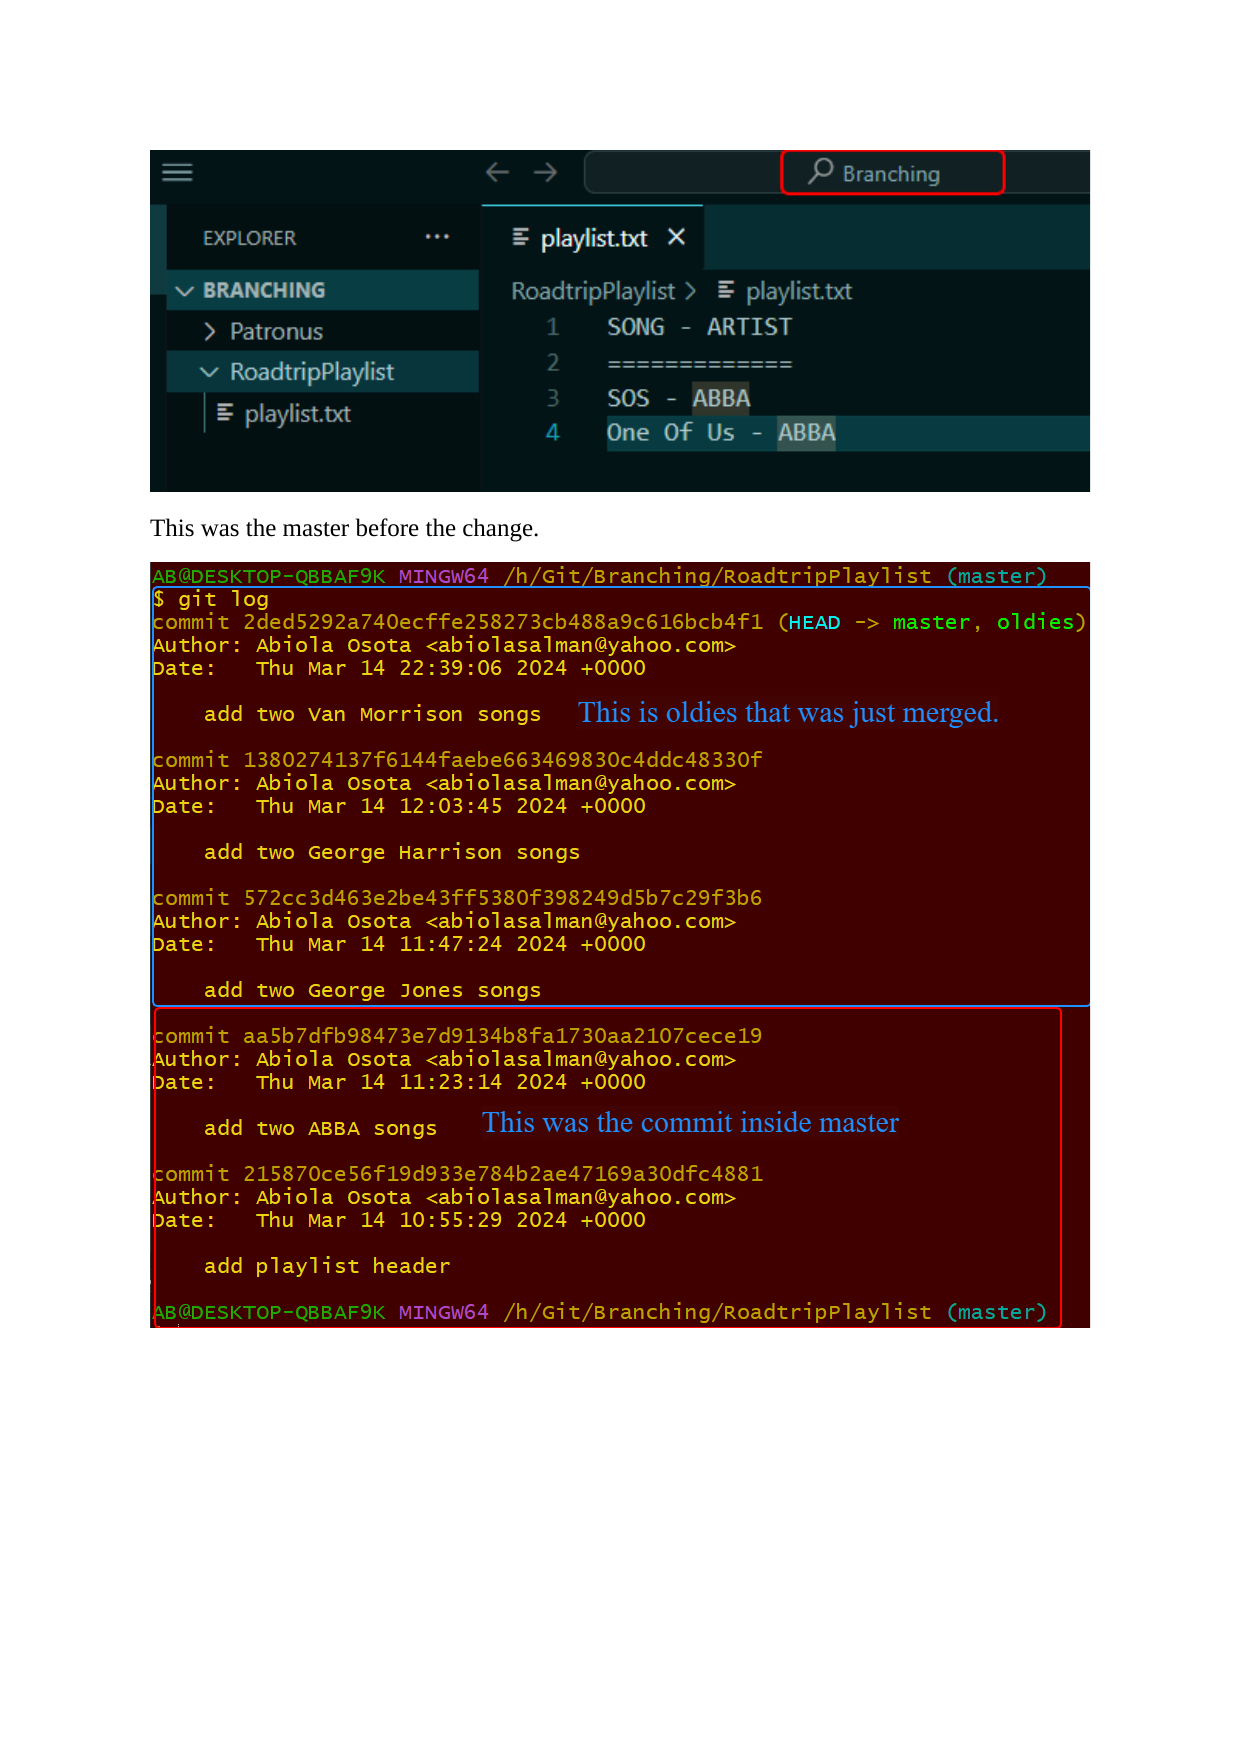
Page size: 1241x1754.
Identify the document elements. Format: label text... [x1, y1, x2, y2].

text This was the master before the change. [150, 513, 1090, 542]
picture [150, 562, 1091, 1328]
picture [150, 150, 1091, 492]
